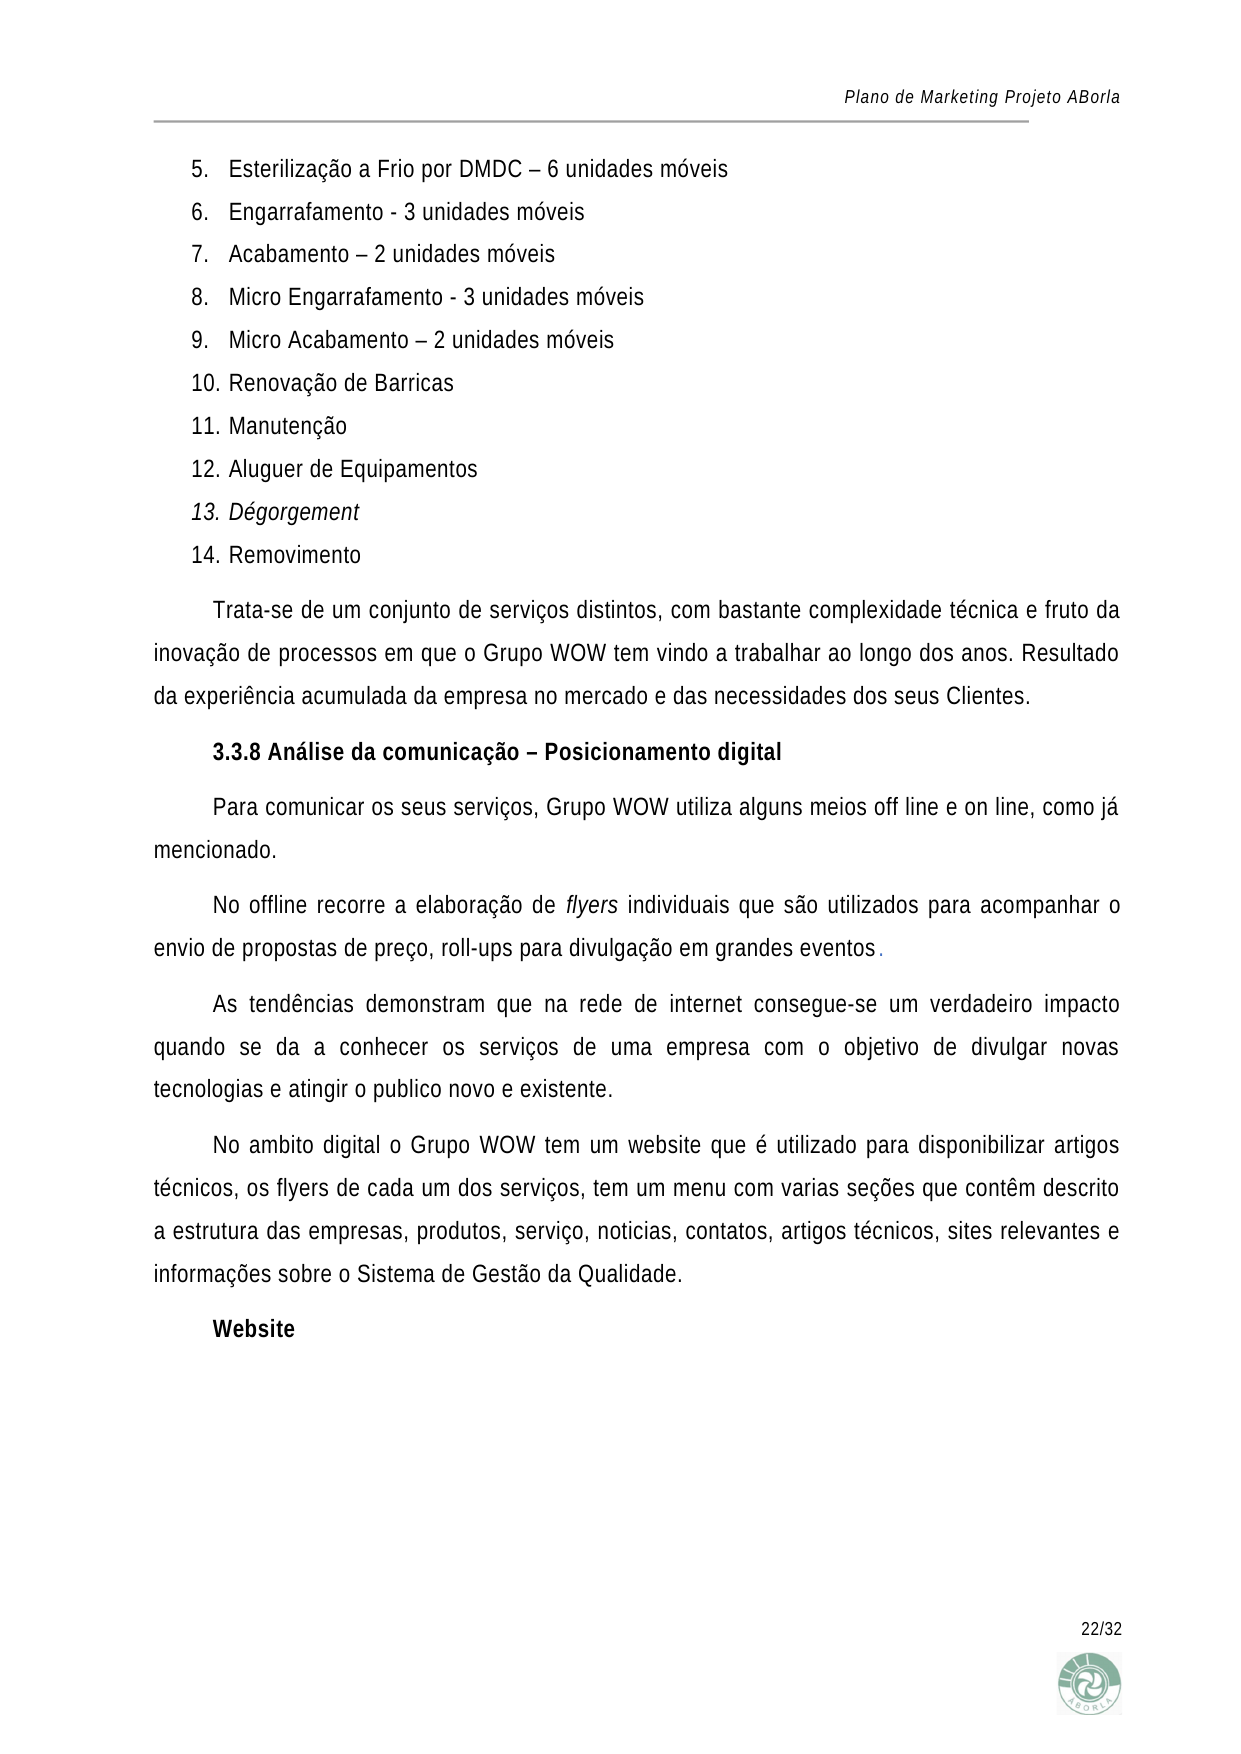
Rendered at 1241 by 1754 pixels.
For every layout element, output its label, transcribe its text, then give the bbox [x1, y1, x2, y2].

text Website [153, 1314, 1122, 1343]
list Micro Acabamento – 2 unidades móveis [191, 325, 1122, 354]
list Micro Engarrafamento - 3 unidades móveis [191, 282, 1122, 311]
list Dégorgement [191, 497, 1122, 526]
subtitle 3.3.8 Análise da comunicação – Posicionamento digital [153, 736, 1122, 765]
text No ambito digital o Grupo WOW tem um website que é utilizado para disponibilizar artigos técnicos, os flyers de cada um dos serviços, tem um menu com varias seções que contêm descrito a estrutura das empresas, produtos, serviço, noticias, contatos, artigos técnicos, sites relevantes e informações sobre o Sistema de Gestão da Qualidade. [153, 1130, 1122, 1287]
text Trata-se de um conjunto de serviços distintos, com bastante complexidade técnica e fruto da inovação de processos em que o Grupo WOW tem vindo a trabalhar ao longo dos anos. Resultado da experiência acumulada da empresa no mercado e das necessidades dos seus Clientes. [153, 595, 1122, 710]
picture [1056, 1652, 1123, 1715]
list Renovação de Barricas [191, 368, 1122, 397]
text As tendências demonstram que na rede de internet consegue-se um verdadeiro impacto quando se da a conhecer os serviços de uma empresa com o objetivo de divulgar novas tecnologias e atingir o publico novo e existente. [153, 988, 1122, 1103]
list Engarrafamento - 3 unidades móveis [191, 196, 1122, 225]
list Acabamento – 2 unidades móveis [191, 239, 1122, 268]
list Esterilização a Frio por DMDC – 6 unidades móveis [191, 153, 1122, 182]
list Aluguer de Equipamentos [191, 454, 1122, 483]
text No offline recorre a elaboração de flyers individuais que são utilizados para acompanhar o envio de propostas de preço, roll-ups para divulgação em grandes eventos. [153, 890, 1122, 962]
list Manutenção [191, 411, 1122, 440]
list Removimento [191, 540, 1122, 568]
text Para comunicar os seus serviços, Grupo WOW utiliza alguns meios off line e on line, como já mencionado. [153, 792, 1122, 863]
